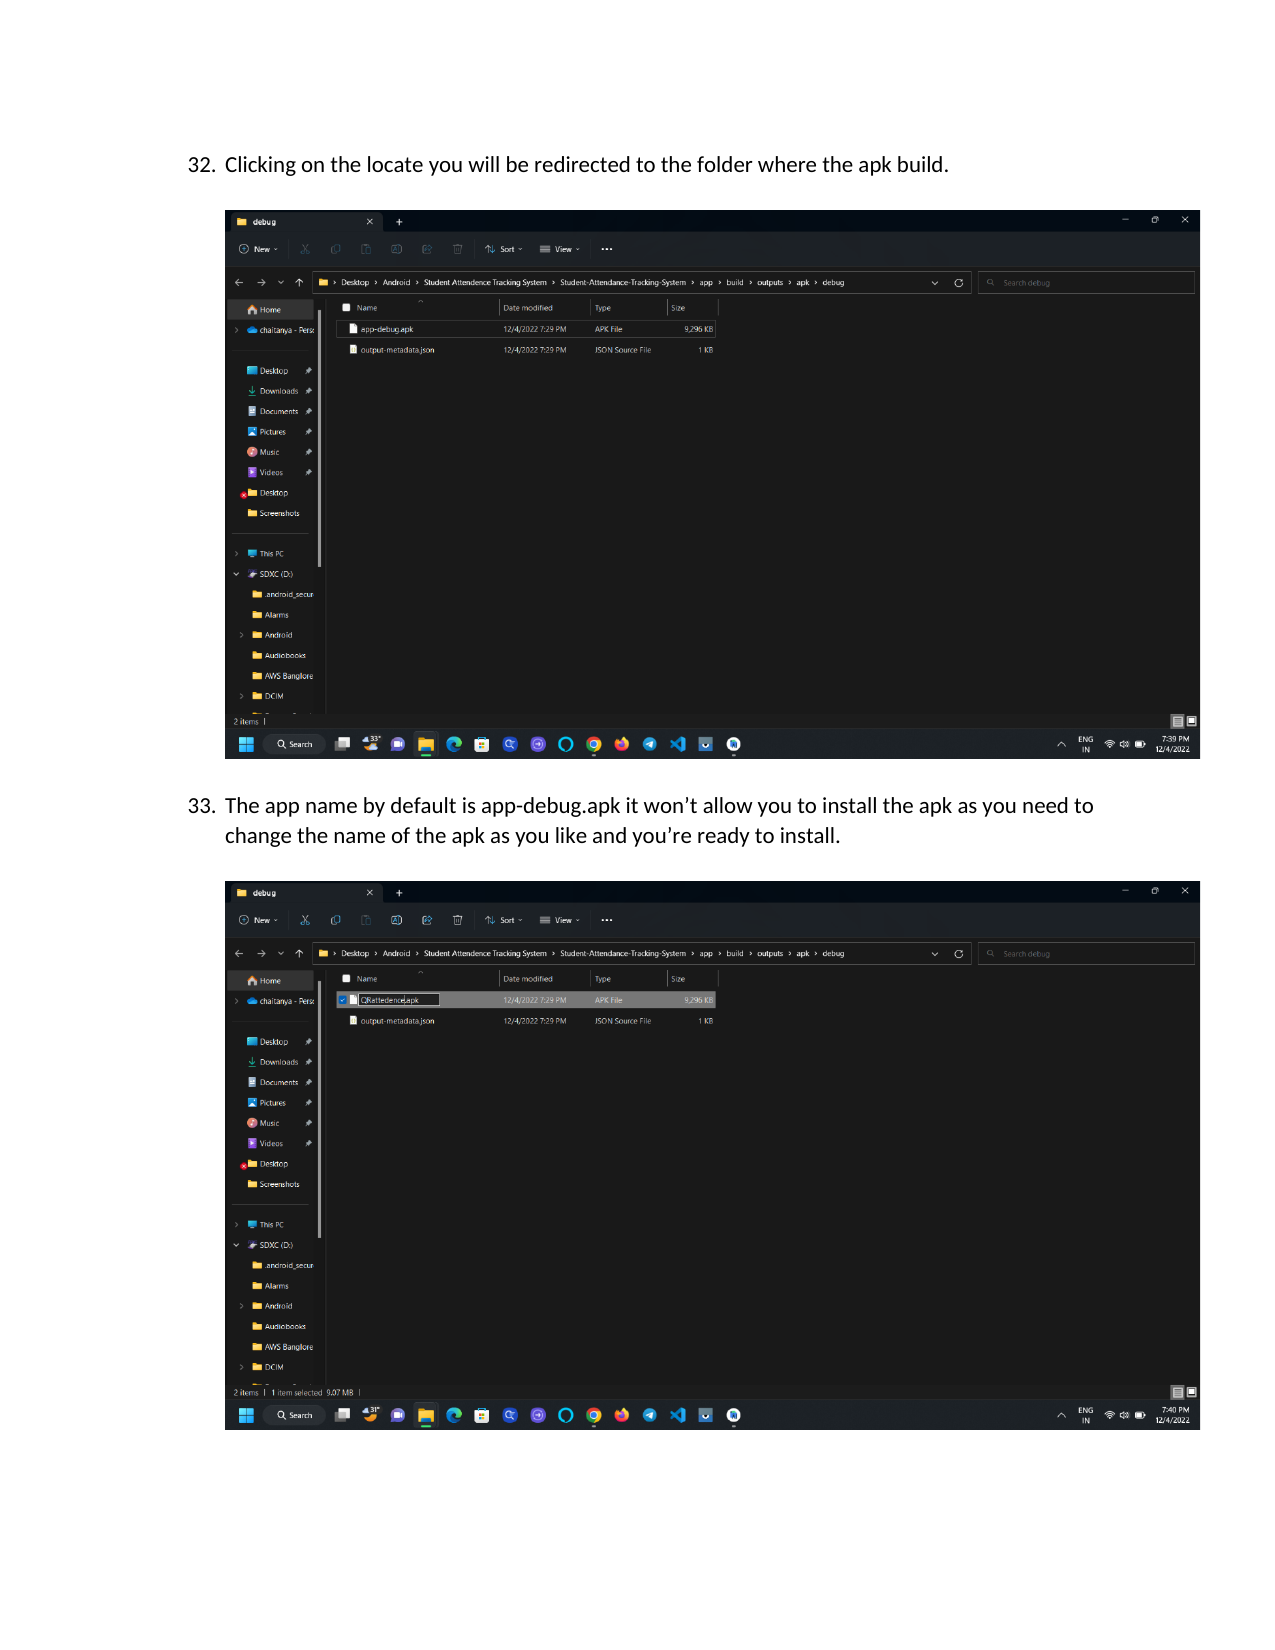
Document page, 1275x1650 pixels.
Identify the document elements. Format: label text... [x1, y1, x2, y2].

picture [225, 881, 1200, 1430]
picture [225, 210, 1200, 759]
list Clicking on the locate you will be redirected to the folder where the apk build. [187, 150, 1125, 178]
list The app name by default is app-debug.apk it won’t allow you to install the apk as you need to change the name of the apk as you like and you’re ready to install. [187, 791, 1125, 849]
